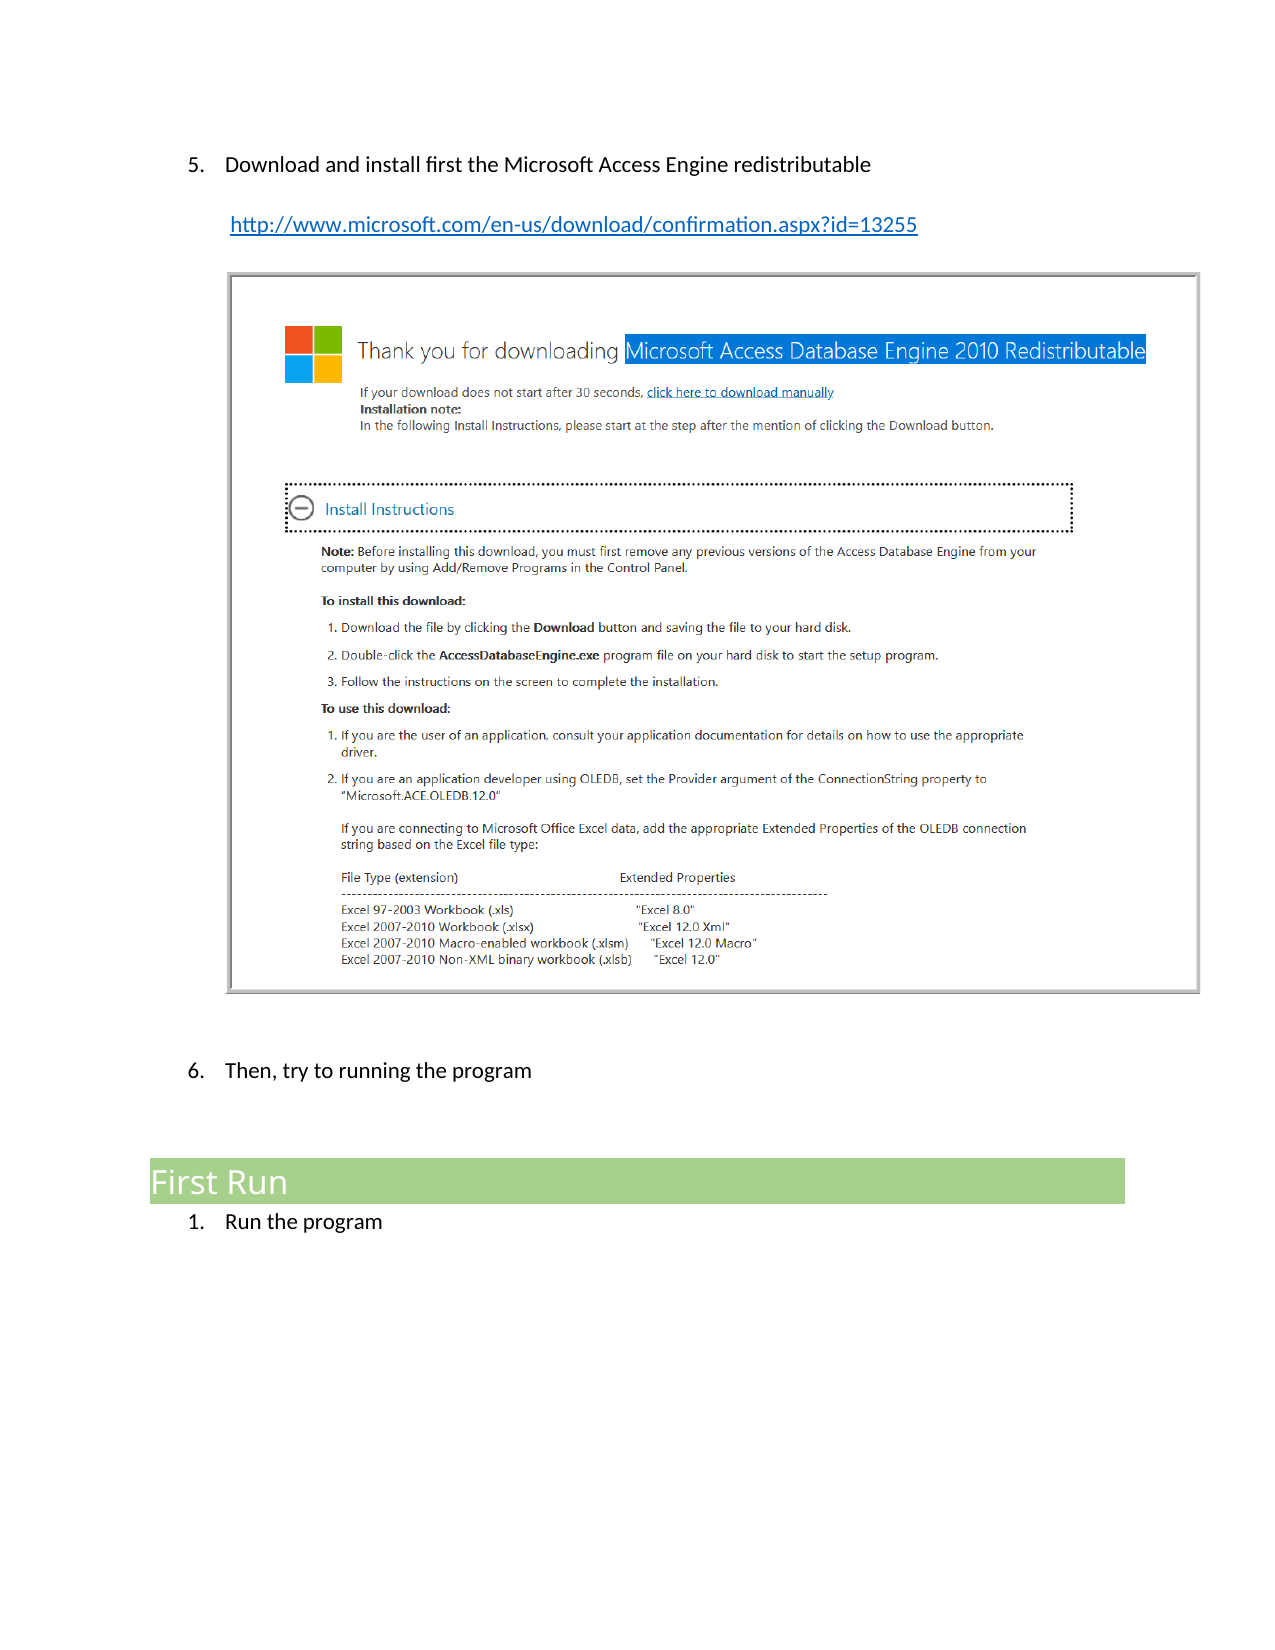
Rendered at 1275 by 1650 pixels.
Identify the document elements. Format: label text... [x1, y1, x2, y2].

picture [225, 270, 1200, 994]
list Run the program [187, 1207, 1125, 1235]
subtitle First Run [150, 1158, 1125, 1204]
list Download and install first the Microsoft Access Engine redistributable [187, 150, 1125, 178]
list Then, try to running the program [187, 1056, 1125, 1084]
list http://www.microsoft.com/en-us/download/confirmation.aspx?id=13255 [225, 210, 1125, 238]
